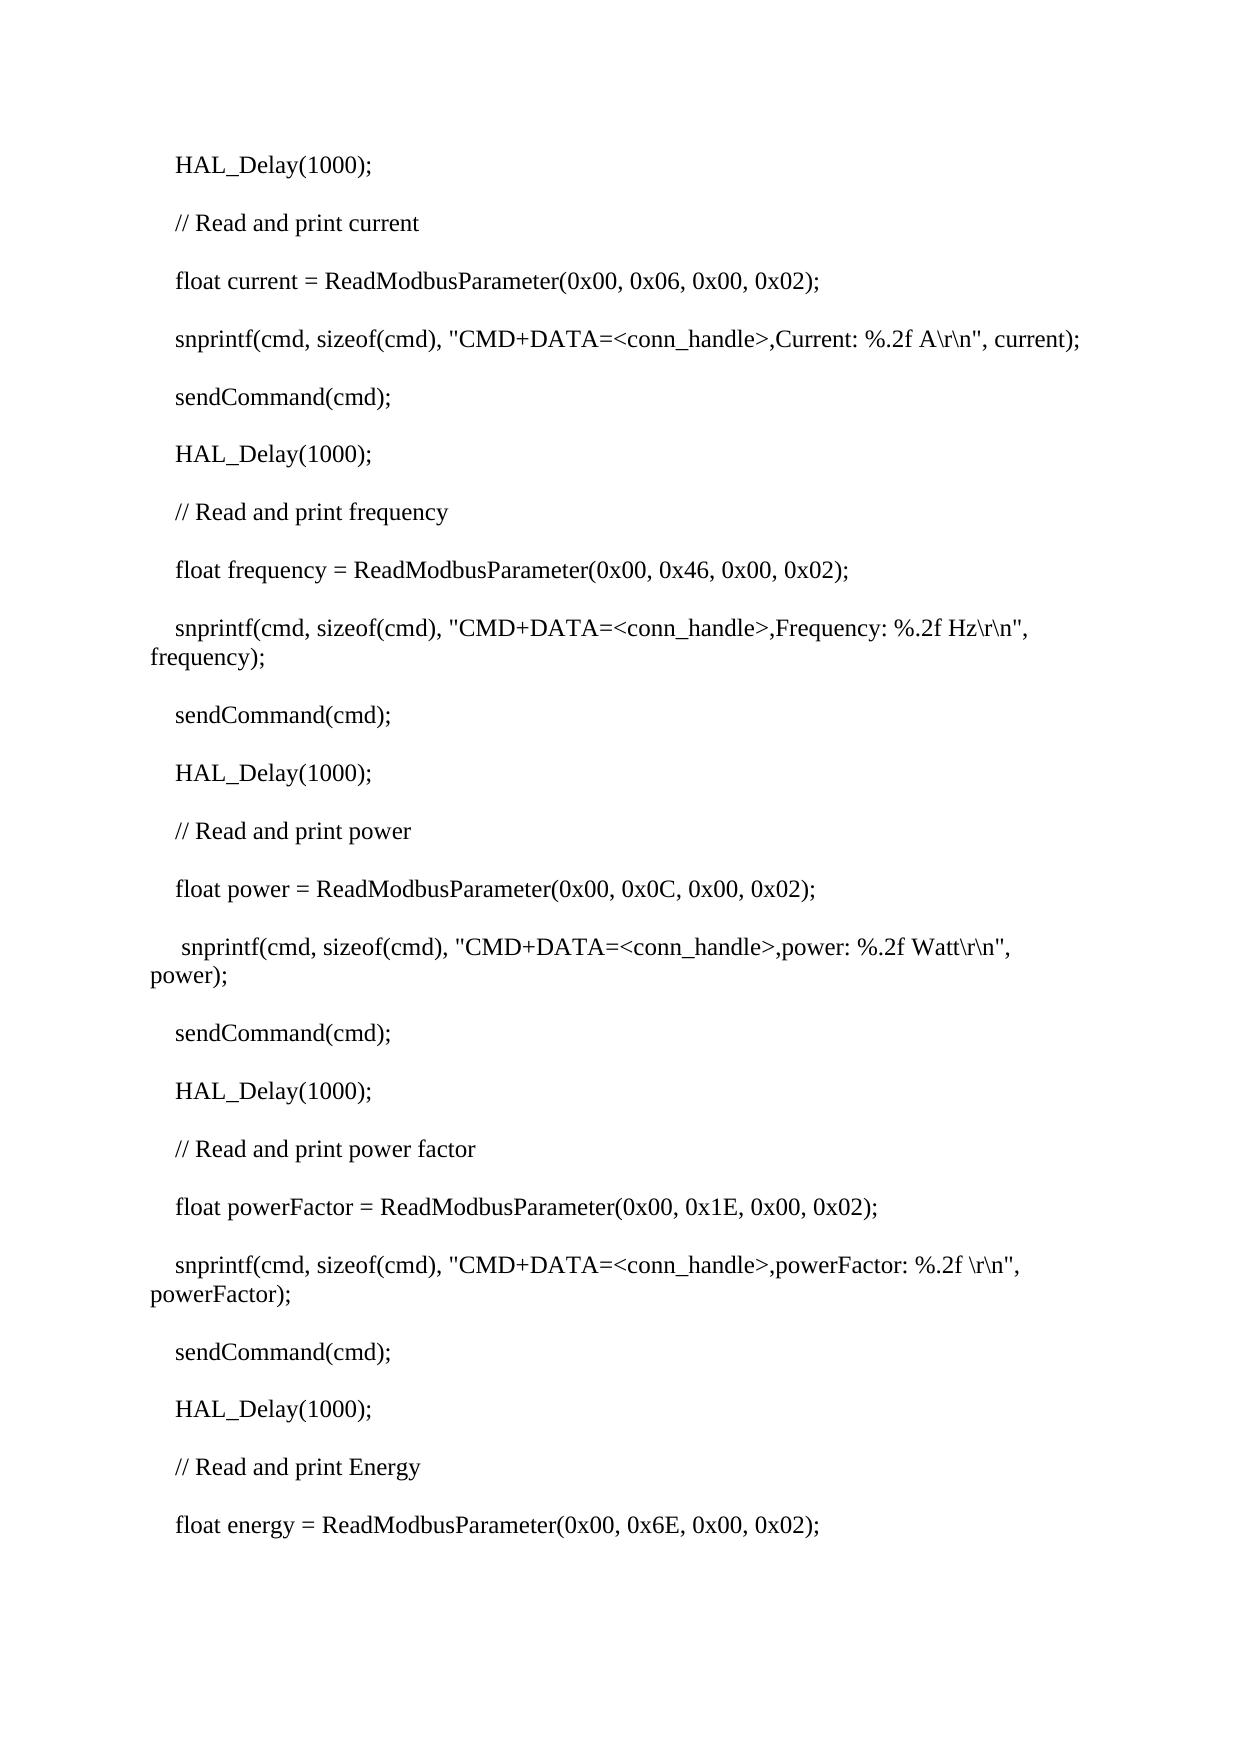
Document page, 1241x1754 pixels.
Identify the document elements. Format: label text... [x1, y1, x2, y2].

text // Read and print power [150, 816, 1090, 844]
text float energy = ReadModbusParameter(0x00, 0x6E, 0x00, 0x02); [150, 1510, 1090, 1539]
text float power = ReadModbusParameter(0x00, 0x0C, 0x00, 0x02); [150, 874, 1090, 902]
text HAL_Delay(1000); [150, 1394, 1090, 1423]
text HAL_Delay(1000); [150, 439, 1090, 468]
text sendCommand(cmd); [150, 700, 1090, 729]
text snprintf(cmd, sizeof(cmd), "CMD+DATA=<conn_handle>,Frequency: %.2f Hz\r\n", frequency); [150, 613, 1090, 671]
text float current = ReadModbusParameter(0x00, 0x06, 0x00, 0x02); [150, 266, 1090, 294]
text // Read and print frequency [150, 497, 1090, 526]
text sendCommand(cmd); [150, 1337, 1090, 1365]
text float powerFactor = ReadModbusParameter(0x00, 0x1E, 0x00, 0x02); [150, 1192, 1090, 1221]
text HAL_Delay(1000); [150, 758, 1090, 787]
text // Read and print Energy [150, 1452, 1090, 1481]
text HAL_Delay(1000); [150, 1076, 1090, 1105]
text // Read and print current [150, 208, 1090, 237]
text snprintf(cmd, sizeof(cmd), "CMD+DATA=<conn_handle>,powerFactor: %.2f \r\n", powerFactor); [150, 1250, 1090, 1307]
text // Read and print power factor [150, 1134, 1090, 1163]
text snprintf(cmd, sizeof(cmd), "CMD+DATA=<conn_handle>,power: %.2f Watt\r\n", power); [150, 932, 1090, 989]
text sendCommand(cmd); [150, 1018, 1090, 1047]
text snprintf(cmd, sizeof(cmd), "CMD+DATA=<conn_handle>,Current: %.2f A\r\n", current); [150, 324, 1090, 352]
text sendCommand(cmd); [150, 382, 1090, 410]
text HAL_Delay(1000); [150, 150, 1090, 179]
text float frequency = ReadModbusParameter(0x00, 0x46, 0x00, 0x02); [150, 555, 1090, 584]
